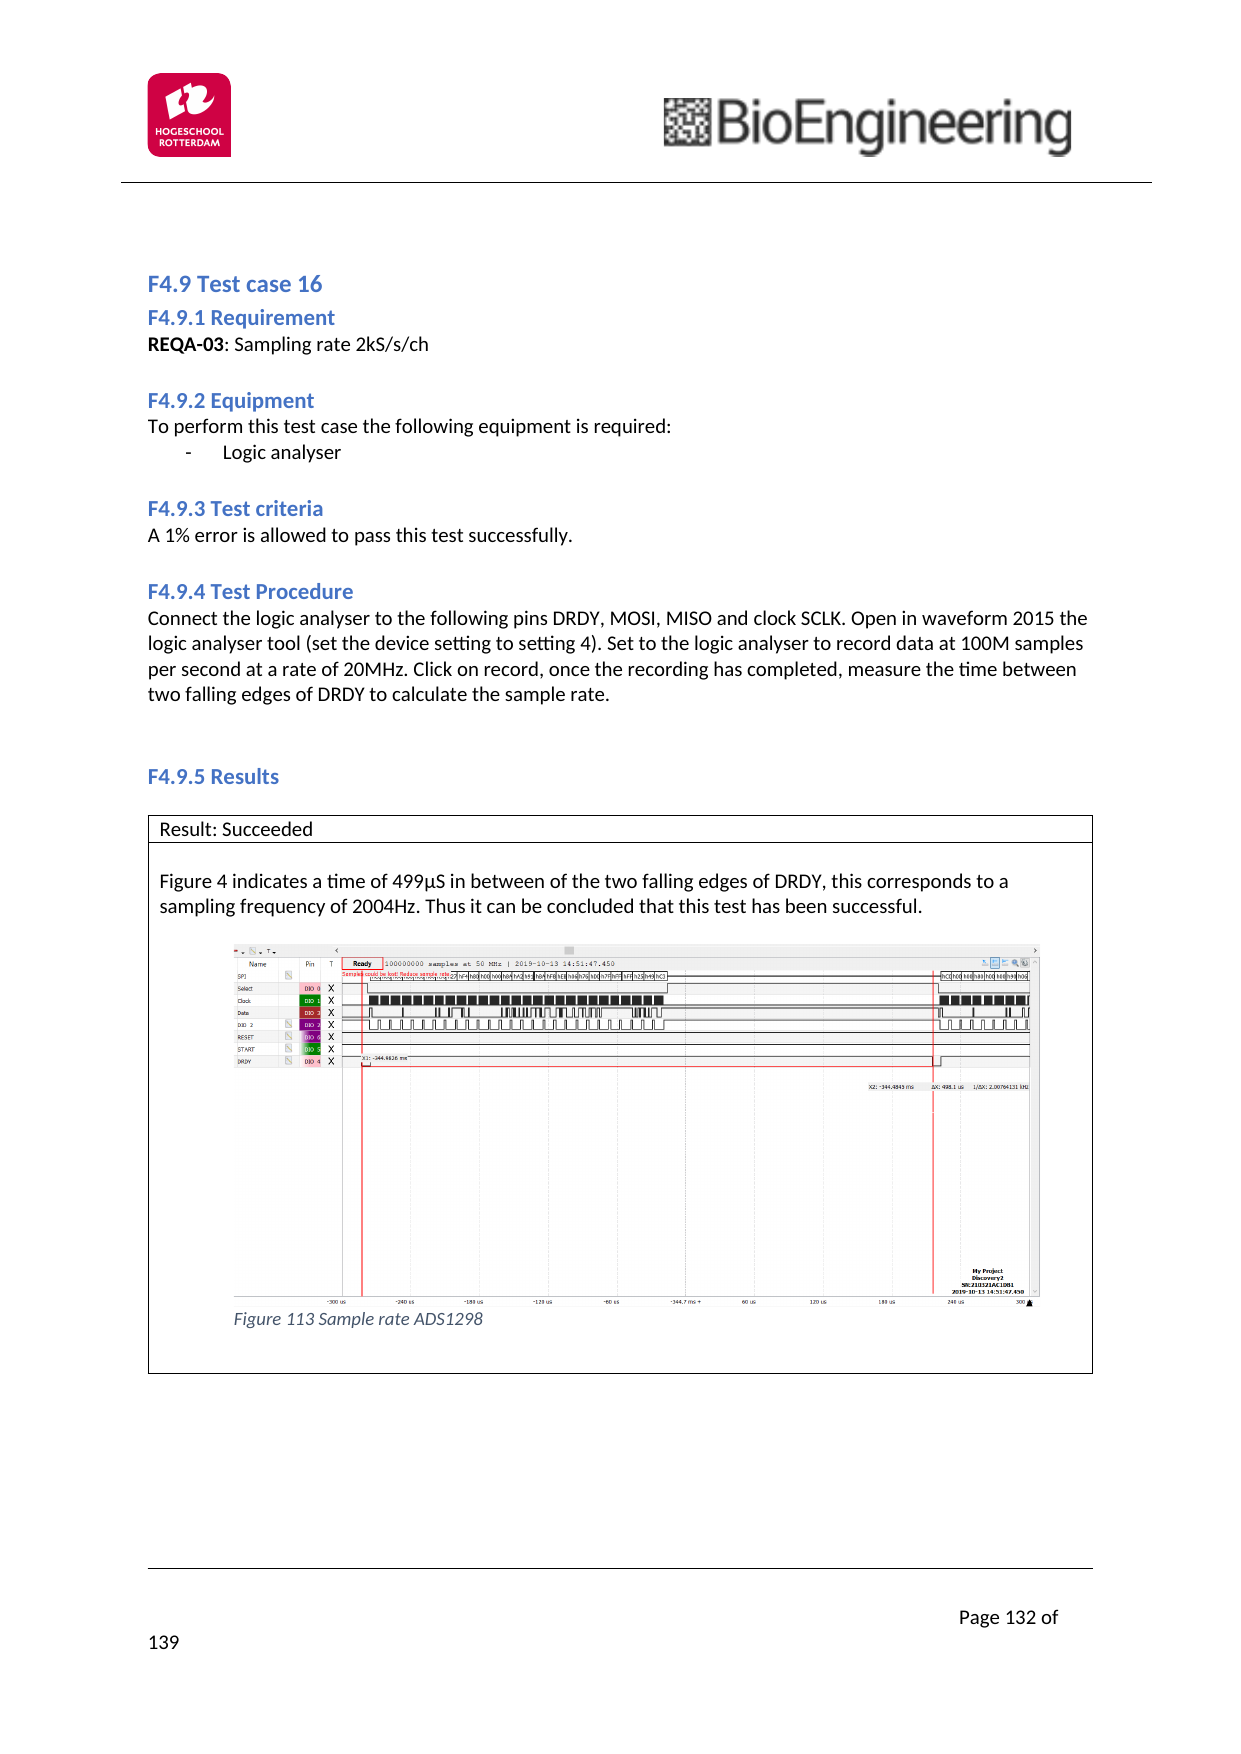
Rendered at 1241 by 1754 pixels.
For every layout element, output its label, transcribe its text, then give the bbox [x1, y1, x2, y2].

subtitle F4.9.4 Test Procedure [148, 577, 1093, 605]
subtitle F4.9 Test case 16 [148, 268, 1093, 298]
picture [663, 98, 1072, 157]
list Logic analyser [185, 439, 1093, 464]
subtitle F4.9.2 Equipment [148, 386, 1093, 414]
subtitle F4.9.3 Test criteria [148, 494, 1093, 522]
text A 1% error is allowed to pass this test successfully. [148, 522, 1093, 548]
subtitle F4.9.5 Results [148, 762, 1093, 790]
subtitle F4.9.1 Requirement [148, 303, 1093, 331]
table_header Result: Succeeded [149, 816, 1092, 842]
picture [233, 944, 1040, 1307]
text To perform this test case the following equipment is required: [148, 414, 1093, 439]
text Connect the logic analyser to the following pins DRDY, MOSI, MISO and clock SCLK. Open in waveform 2015 the logic analyser tool (set the device setting to setting 4). Set to the logic analyser to record data at 100M samples per second at a rate of 20MHz. Click on record, once the recording has completed, measure the time between two falling edges of DRDY to calculate the sample rate. [148, 605, 1093, 707]
picture [147, 73, 231, 157]
text REQA-03: Sampling rate 2kS/s/ch [148, 331, 1093, 356]
table_cell Figure 4 indicates a time of 499µS in between of the two falling edges of DRDY, this corresponds to a sampling frequency of 2004Hz. Thus it can be concluded that this test has been successful. Figure 113 Sample rate ADS1298 [149, 843, 1092, 1373]
